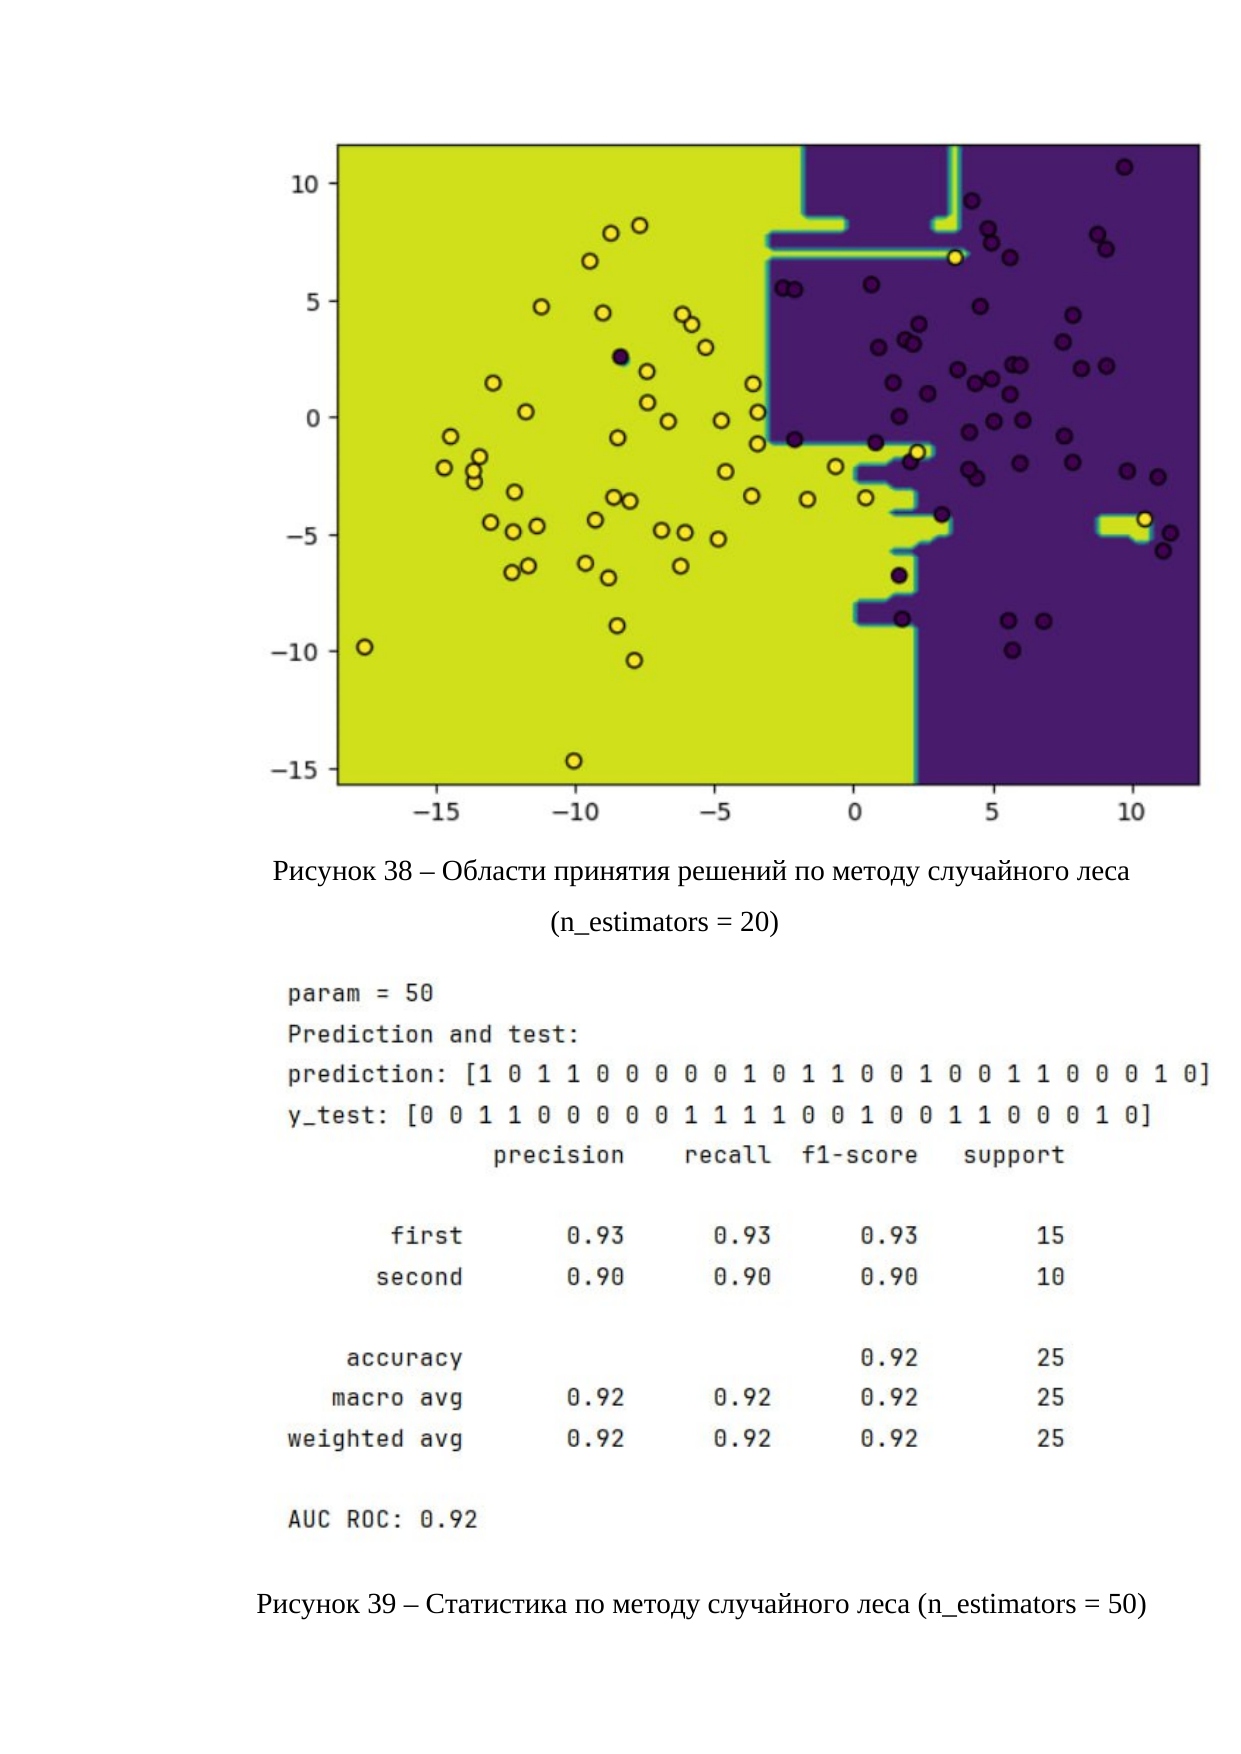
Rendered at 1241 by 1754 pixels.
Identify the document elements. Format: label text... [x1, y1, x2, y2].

picture [251, 118, 1226, 837]
picture [251, 954, 1226, 1569]
text Рисунок 39 – Статистика по методу случайного леса (n_estimators = 50) [177, 1586, 1152, 1619]
text Рисунок 38 – Области принятия решений по методу случайного леса (n_estimators = 20) [177, 853, 1152, 937]
